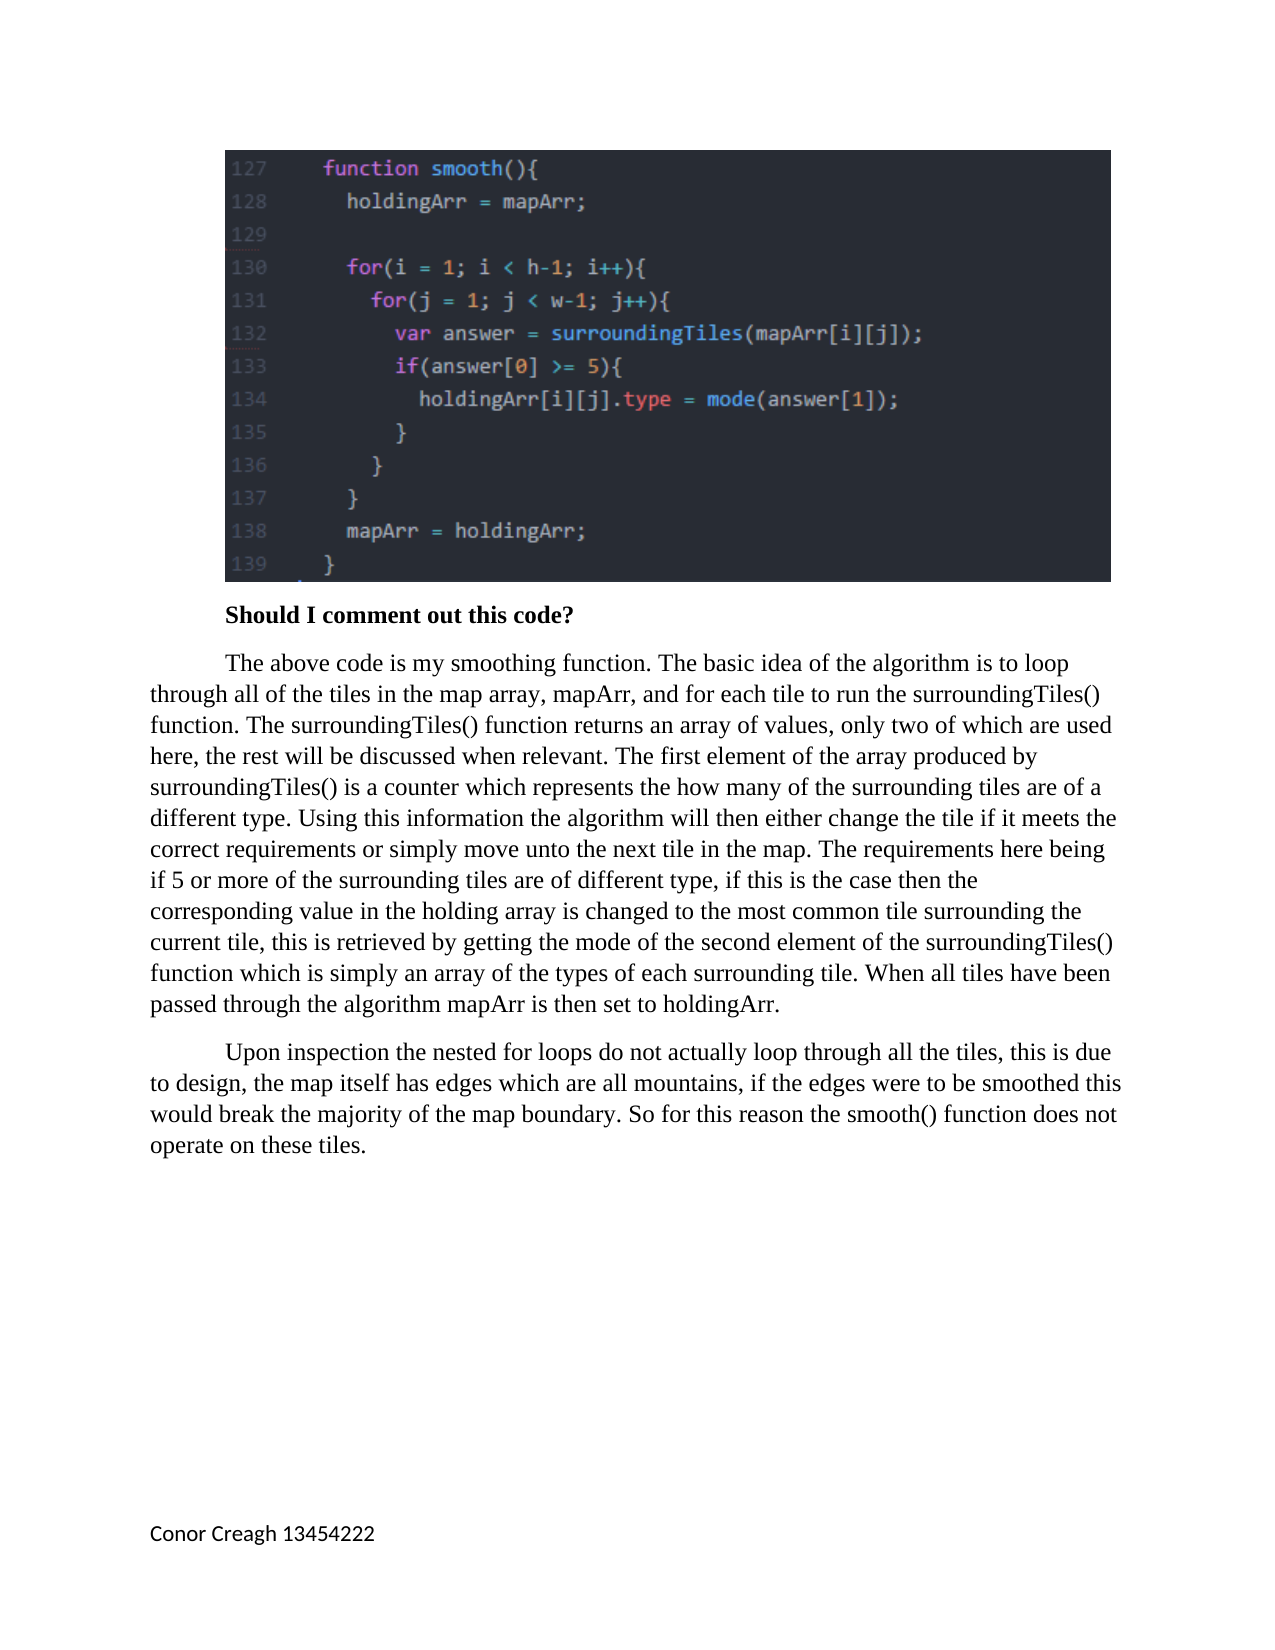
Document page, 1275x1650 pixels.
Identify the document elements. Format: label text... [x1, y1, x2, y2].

text The above code is my smoothing function. The basic idea of the algorithm is to loop through all of the tiles in the map array, mapArr, and for each tile to run the surroundingTiles() function. The surroundingTiles() function returns an array of values, only two of which are used here, the rest will be discussed when relevant. The first element of the array produced by surroundingTiles() is a counter which represents the how many of the surrounding tiles are of a different type. Using this information the algorithm will then either change the tile if it meets the correct requirements or simply move unto the next tile in the map. The requirements here being if 5 or more of the surrounding tiles are of different type, if this is the case then the corresponding value in the holding array is changed to the most common tile surrounding the current tile, this is retrieved by getting the mode of the second element of the surroundingTiles() function which is simply an array of the types of each surrounding tile. When all tiles have been passed through the algorithm mapArr is then set to holdingArr. [150, 648, 1125, 1018]
text Should I comment out this code? [150, 600, 1125, 629]
text Upon inspection the nested for loops do not actually loop through all the tiles, this is due to design, the map itself has edges which are all mountains, if the edges were to be smoothed this would break the majority of the map boundary. So for this reason the smooth() function does not operate on these tiles. [150, 1037, 1125, 1159]
picture [225, 150, 1111, 582]
